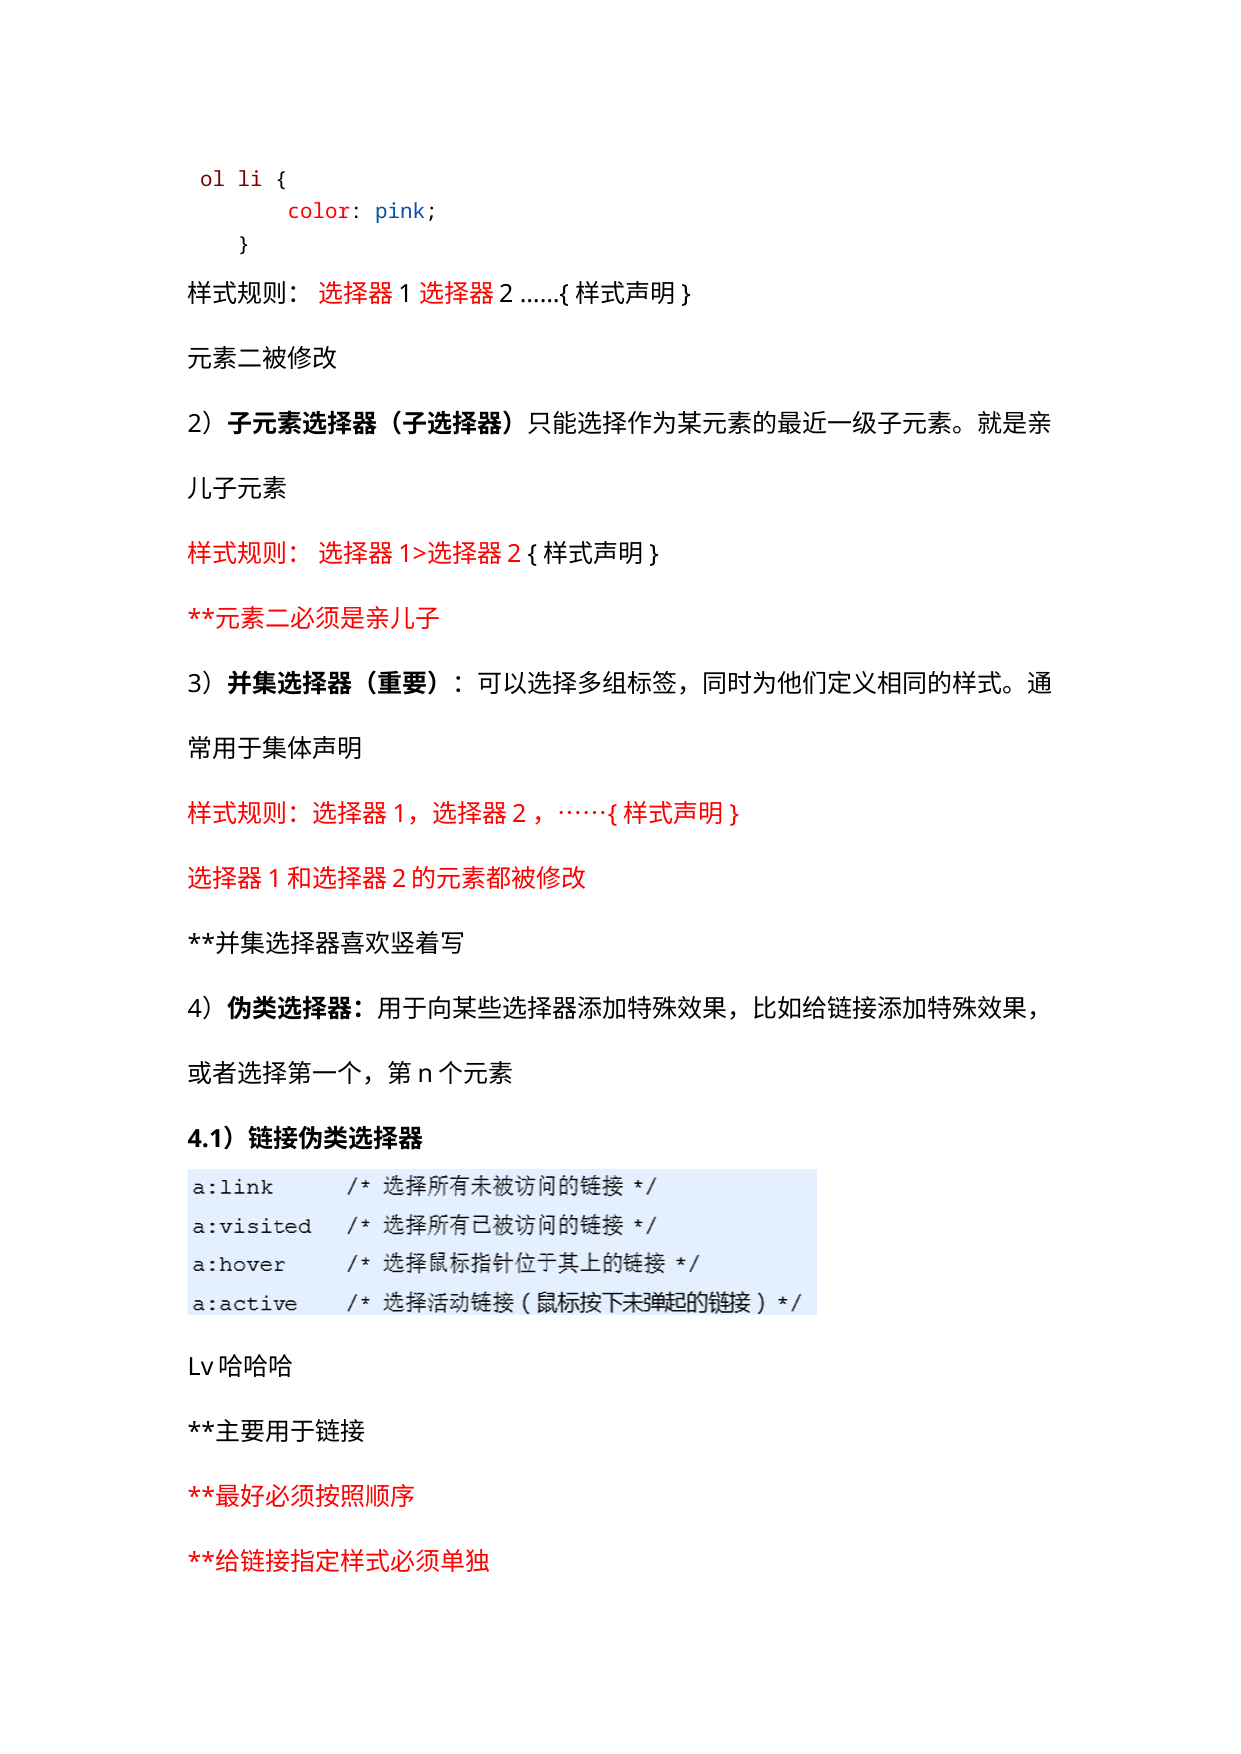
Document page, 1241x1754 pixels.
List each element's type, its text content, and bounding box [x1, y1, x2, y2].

list 样式规则：选择器1，选择器2 ，……{ 样式声明 } [187, 779, 1053, 844]
list 样式规则： 选择器1 选择器2 ……{ 样式声明 } [187, 259, 1053, 324]
list **给链接指定样式必须单独 [187, 1527, 1053, 1592]
list 选择器1和选择器2的元素都被修改 [187, 844, 1053, 909]
list **最好必须按照顺序 [187, 1462, 1053, 1527]
list 伪类选择器：用于向某些选择器添加特殊效果，比如给链接添加特殊效果，或者选择第一个，第n个元素 [187, 974, 1053, 1104]
list Lv哈哈哈 [187, 1332, 1053, 1397]
list 4.1）链接伪类选择器 [187, 1104, 1053, 1169]
list 子元素选择器（子选择器）只能选择作为某元素的最近一级子元素。就是亲儿子元素 [187, 389, 1053, 519]
list 并集选择器（重要）：可以选择多组标签，同时为他们定义相同的样式。通常用于集体声明 [187, 649, 1053, 779]
list **并集选择器喜欢竖着写 [187, 909, 1053, 974]
list 样式规则： 选择器1>选择器2 { 样式声明 } [187, 519, 1053, 584]
text color: pink; [187, 194, 1053, 227]
text } [187, 227, 1053, 259]
list **主要用于链接 [187, 1397, 1053, 1462]
list 元素二被修改 [187, 324, 1053, 389]
text ol li { [187, 162, 1053, 194]
picture [187, 1169, 817, 1315]
list **元素二必须是亲儿子 [187, 584, 1053, 649]
